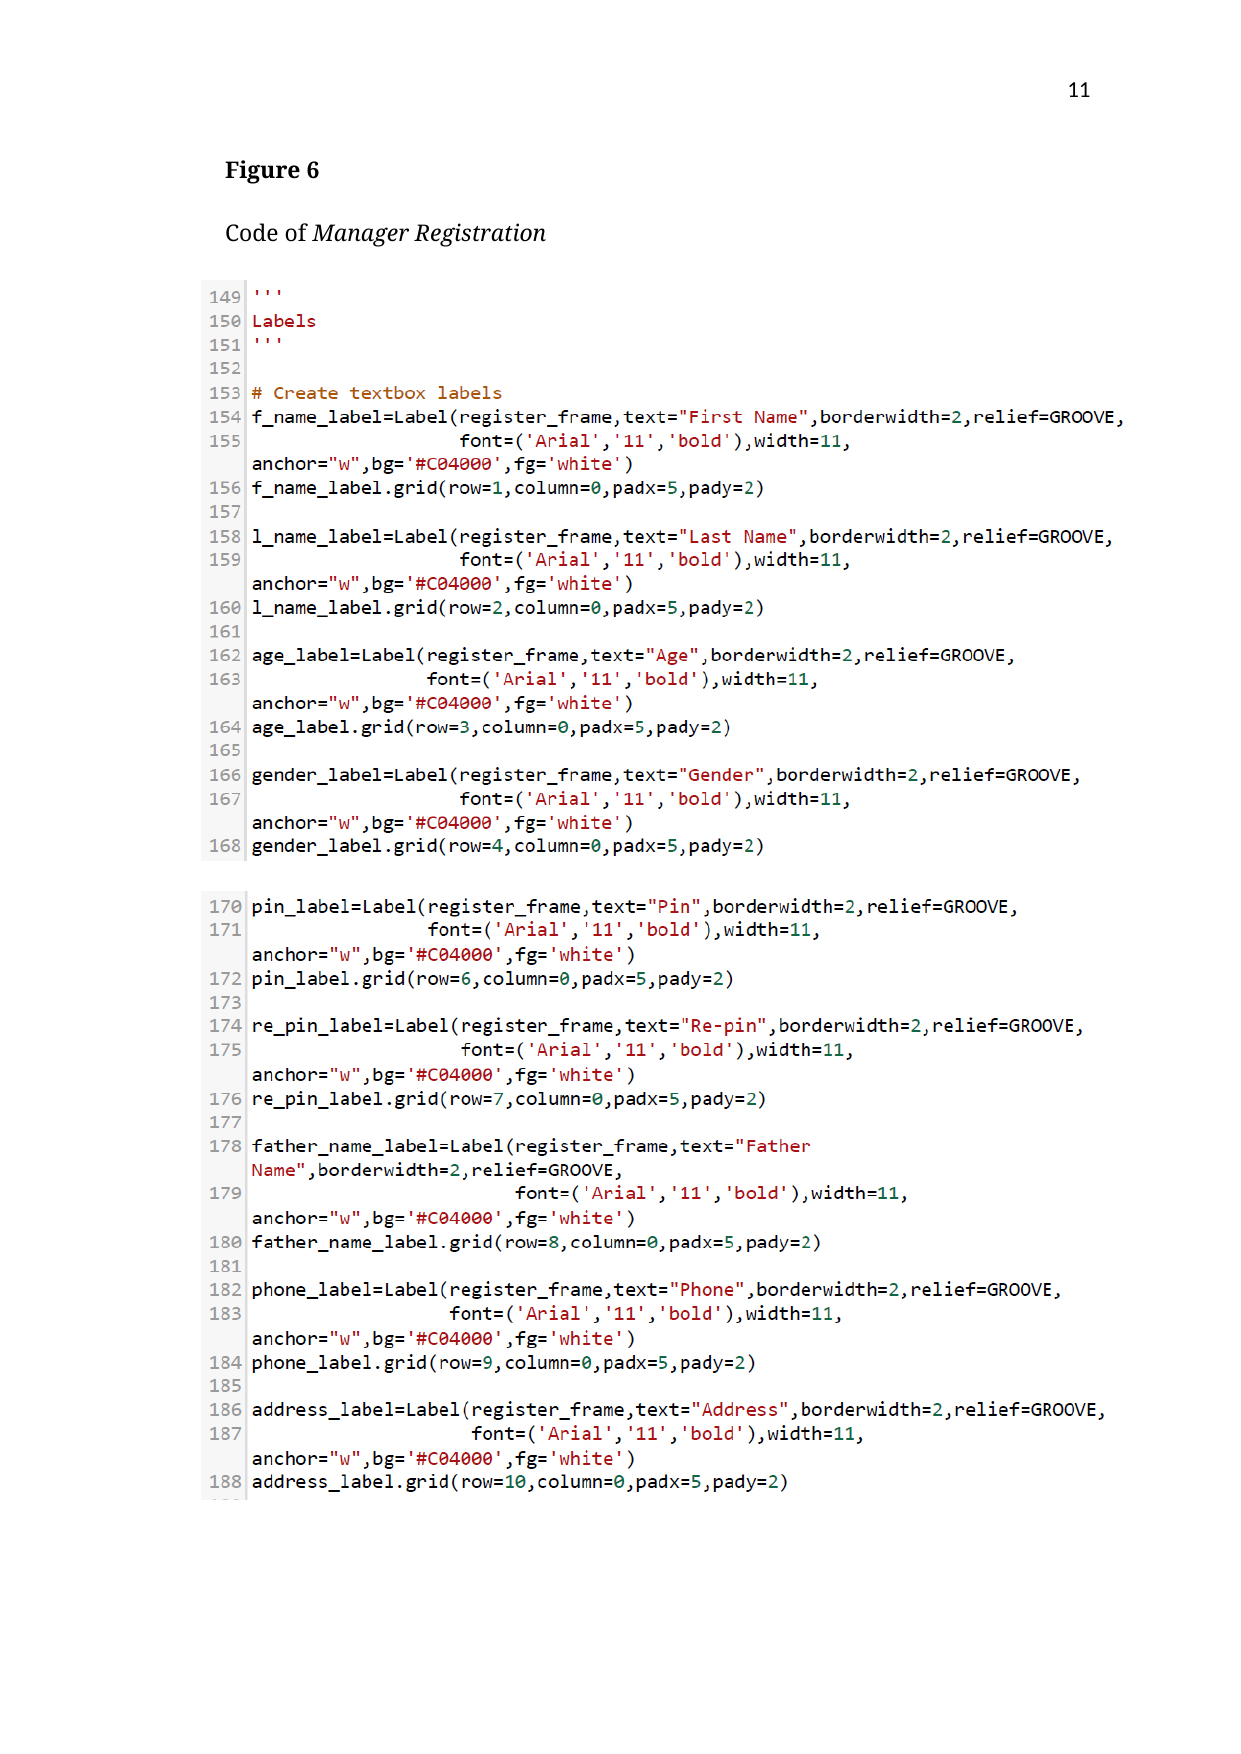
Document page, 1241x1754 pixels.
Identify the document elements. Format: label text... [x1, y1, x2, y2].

subtitle Figure 6 [225, 154, 1090, 185]
text Code of Manager Registration [150, 217, 1090, 248]
picture [150, 280, 1238, 861]
picture [150, 891, 1241, 1500]
